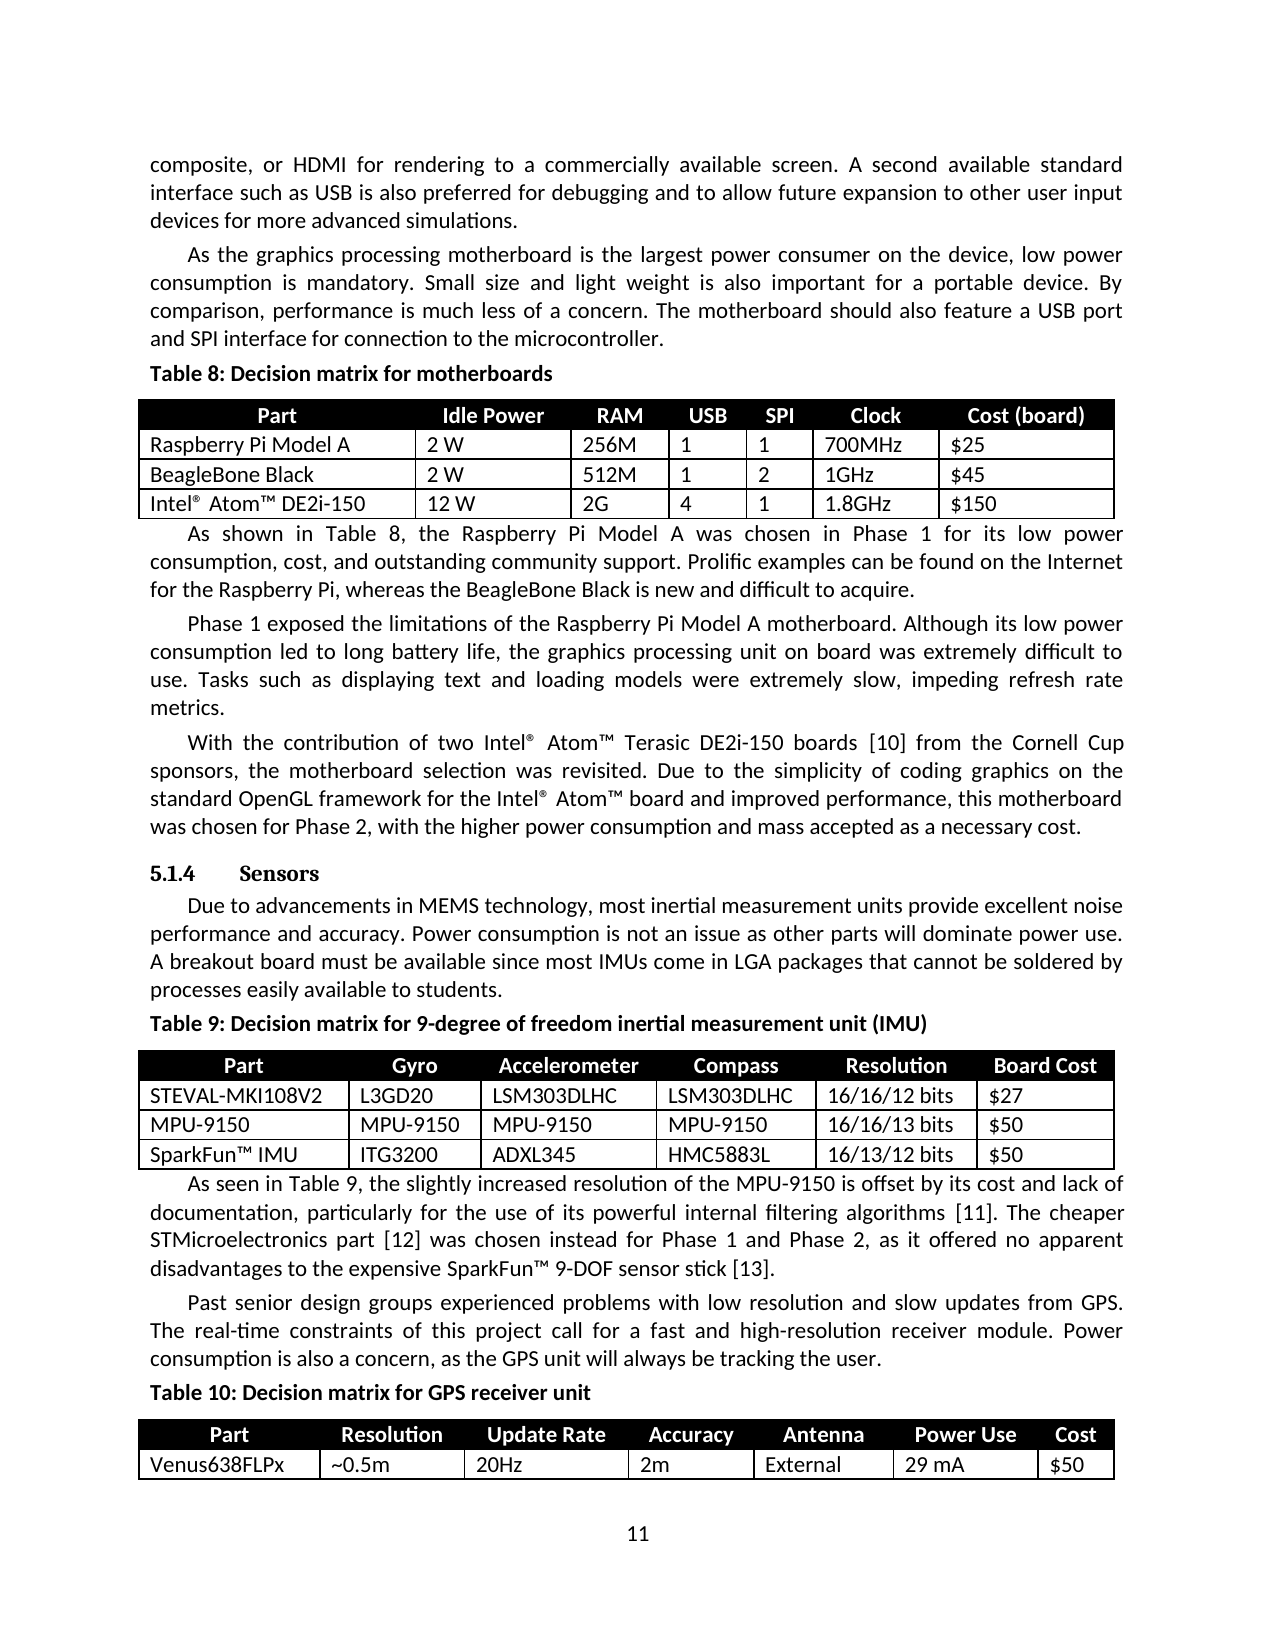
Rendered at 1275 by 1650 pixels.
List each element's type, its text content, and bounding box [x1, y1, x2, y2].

table_cell 1 [747, 430, 812, 458]
table_cell External [755, 1450, 893, 1478]
table_cell 2 W [416, 430, 570, 458]
table_header Part [140, 401, 415, 429]
table_cell $150 [940, 490, 1113, 517]
table_header Part [140, 1051, 348, 1079]
table_header Part [140, 1420, 319, 1448]
table_header Board Cost [978, 1051, 1113, 1079]
table_header SPI [747, 401, 812, 429]
table_cell $50 [978, 1140, 1113, 1168]
table_cell Intel® Atom™ DE2i-150 [140, 490, 415, 517]
table_header Gyro [350, 1051, 480, 1079]
table_cell 16/13/12 bits [817, 1140, 976, 1168]
table_cell 1 [747, 490, 812, 517]
table_cell 12 W [416, 490, 570, 517]
table_cell MPU-9150 [350, 1111, 480, 1138]
text With the contribution of two Intel® Atom™ Terasic DE2i-150 boards from the Cornell Cup sponsors, the motherboard selection was revisited. Due to the simplicity of coding graphics on the standard OpenGL framework for the Intel® Atom™ board and improved performance, this motherboard was chosen for Phase 2, with the higher power consumption and mass accepted as a necessary cost. [150, 728, 1125, 840]
table_header Idle Power [416, 401, 570, 429]
table_header Cost (board) [940, 401, 1113, 429]
table_cell 2G [572, 490, 668, 517]
text Past senior design groups experienced problems with low resolution and slow updates from GPS. The real-time constraints of this project call for a fast and high-resolution receiver module. Power consumption is also a concern, as the GPS unit will always be tracking the user. [150, 1288, 1125, 1372]
table_cell 1 [670, 460, 746, 488]
text Table 8: Decision matrix for motherboards [150, 359, 1125, 387]
table_cell 2 [747, 460, 812, 488]
table_cell 256M [572, 430, 668, 458]
table_cell 700MHz [814, 430, 938, 458]
table_cell $50 [978, 1111, 1113, 1138]
table_cell $27 [978, 1081, 1113, 1109]
table_cell ~0.5m [321, 1450, 464, 1478]
table_cell LSM303DLHC [482, 1081, 656, 1109]
table_cell $25 [940, 430, 1113, 458]
text Table 10: Decision matrix for GPS receiver unit [150, 1378, 1125, 1406]
table_header Accuracy [629, 1420, 753, 1448]
table_header Compass [657, 1051, 815, 1079]
table_cell LSM303DLHC [657, 1081, 815, 1109]
table_cell BeagleBone Black [140, 460, 415, 488]
table_cell Venus638FLPx [140, 1450, 319, 1478]
table_header Update Rate [465, 1420, 628, 1448]
table_cell MPU-9150 [482, 1111, 656, 1138]
table_cell 2 W [416, 460, 570, 488]
table_cell ITG3200 [350, 1140, 480, 1168]
table_cell 1.8GHz [814, 490, 938, 517]
table_cell MPU-9150 [140, 1111, 348, 1138]
text As the graphics processing motherboard is the largest power consumer on the device, low power consumption is mandatory. Small size and light weight is also important for a portable device. By comparison, performance is much less of a concern. The motherboard should also feature a USB port and SPI interface for connection to the microcontroller. [150, 240, 1125, 352]
table_header RAM [572, 401, 668, 429]
table_cell ADXL345 [482, 1140, 656, 1168]
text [150, 150, 1125, 234]
table_header Cost [1039, 1420, 1113, 1448]
table_header Accelerometer [482, 1051, 656, 1079]
table_cell 1GHz [814, 460, 938, 488]
table_cell 512M [572, 460, 668, 488]
table_cell Raspberry Pi Model A [140, 430, 415, 458]
table_header Clock [814, 401, 938, 429]
table_cell MPU-9150 [657, 1111, 815, 1138]
table_cell 20Hz [465, 1450, 628, 1478]
text As shown in Table 8, the Raspberry Pi Model A was chosen in Phase 1 for its low power consumption, cost, and outstanding community support. Prolific examples can be found on the Internet for the Raspberry Pi, whereas the BeagleBone Black is new and difficult to acquire. [150, 519, 1125, 603]
table_header USB [670, 401, 746, 429]
table_cell 1 [670, 430, 746, 458]
table_cell $45 [940, 460, 1113, 488]
table_cell 16/16/12 bits [817, 1081, 976, 1109]
table_cell 29 mA [894, 1450, 1037, 1478]
text As seen in Table 9, the slightly increased resolution of the MPU-9150 is offset by its cost and lack of documentation, particularly for the use of its powerful internal filtering algorithms. The cheaper STMicroelectronics part was chosen instead for Phase 1 and Phase 2, as it offered no apparent disadvantages to the expensive SparkFun™ 9-DOF sensor stick. [150, 1169, 1125, 1282]
table_cell SparkFun™ IMU [140, 1140, 348, 1168]
table_header Resolution [321, 1420, 464, 1448]
text Phase 1 exposed the limitations of the Raspberry Pi Model A motherboard. Although its low power consumption led to long battery life, the graphics processing unit on board was extremely difficult to use. Tasks such as displaying text and loading models were extremely slow, impeding refresh rate metrics. [150, 609, 1125, 721]
table_header Resolution [817, 1051, 976, 1079]
table_cell 2m [629, 1450, 753, 1478]
table_cell STEVAL-MKI108V2 [140, 1081, 348, 1109]
table_cell $50 [1039, 1450, 1113, 1478]
table_header Power Use [894, 1420, 1037, 1448]
table_cell 4 [670, 490, 746, 517]
text Table 9: Decision matrix for 9-degree of freedom inertial measurement unit (IMU) [150, 1009, 1125, 1037]
subtitle Sensors [150, 861, 1125, 887]
text Due to advancements in MEMS technology, most inertial measurement units provide excellent noise performance and accuracy. Power consumption is not an issue as other parts will dominate power use. A breakout board must be available since most IMUs come in LGA packages that cannot be soldered by processes easily available to students. [150, 891, 1125, 1003]
table_cell HMC5883L [657, 1140, 815, 1168]
table_cell L3GD20 [350, 1081, 480, 1109]
table_header Antenna [755, 1420, 893, 1448]
table_cell 16/16/13 bits [817, 1111, 976, 1138]
